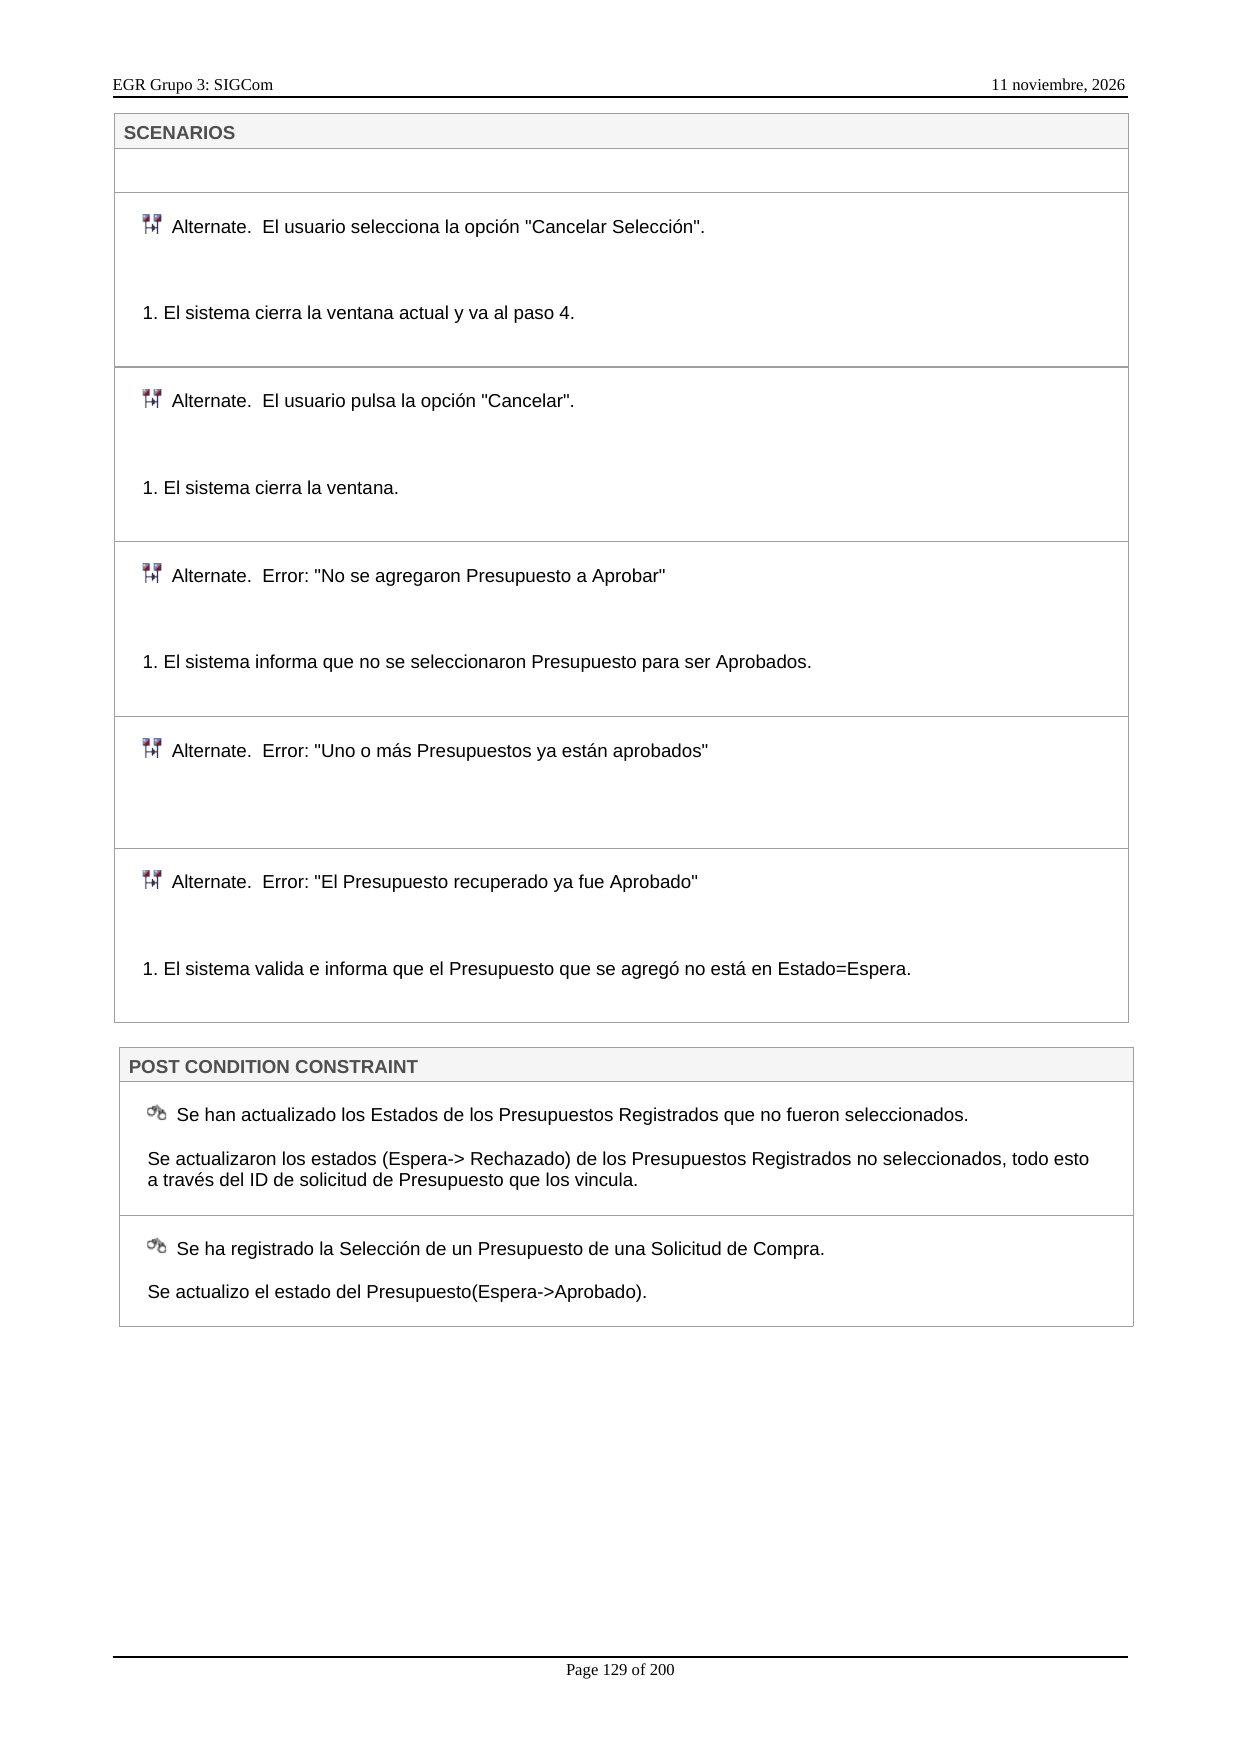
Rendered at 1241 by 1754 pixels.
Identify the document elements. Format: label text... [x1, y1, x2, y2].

table_cell Alternate. Error: "Uno o más Presupuestos ya están aprobados" [115, 717, 1128, 847]
table_cell Se han actualizado los Estados de los Presupuestos Registrados que no fueron seleccionados. Se actualizaron los estados (Espera-> Rechazado) de los Presupuestos Registrados no seleccionados, todo esto a través del ID de solicitud de Presupuesto que los vincula. [120, 1082, 1133, 1214]
picture [142, 563, 162, 583]
picture [142, 738, 162, 758]
table_cell Alternate. El usuario pulsa la opción "Cancelar". 1. El sistema cierra la ventana. [115, 368, 1128, 541]
table_cell Alternate. El usuario selecciona la opción "Cancelar Selección". 1. El sistema cierra la ventana actual y va al paso 4. [115, 193, 1128, 366]
table_cell Alternate. Error: "No se agregaron Presupuesto a Aprobar" 1. El sistema informa que no se seleccionaron Presupuesto para ser Aprobados. [115, 542, 1128, 716]
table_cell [115, 149, 1128, 192]
picture [142, 214, 162, 234]
picture [147, 1236, 167, 1255]
picture [147, 1103, 167, 1122]
table_cell Se ha registrado la Selección de un Presupuesto de una Solicitud de Compra. Se actualizo el estado del Presupuesto(Espera->Aprobado). [120, 1216, 1133, 1326]
picture [142, 389, 162, 408]
table_header POST CONDITION CONSTRAINT [120, 1048, 1133, 1081]
table_header SCENARIOS [115, 114, 1128, 148]
table_cell Alternate. Error: "El Presupuesto recuperado ya fue Aprobado" 1. El sistema valida e informa que el Presupuesto que se agregó no está en Estado=Espera. [115, 849, 1128, 1022]
picture [142, 870, 162, 889]
